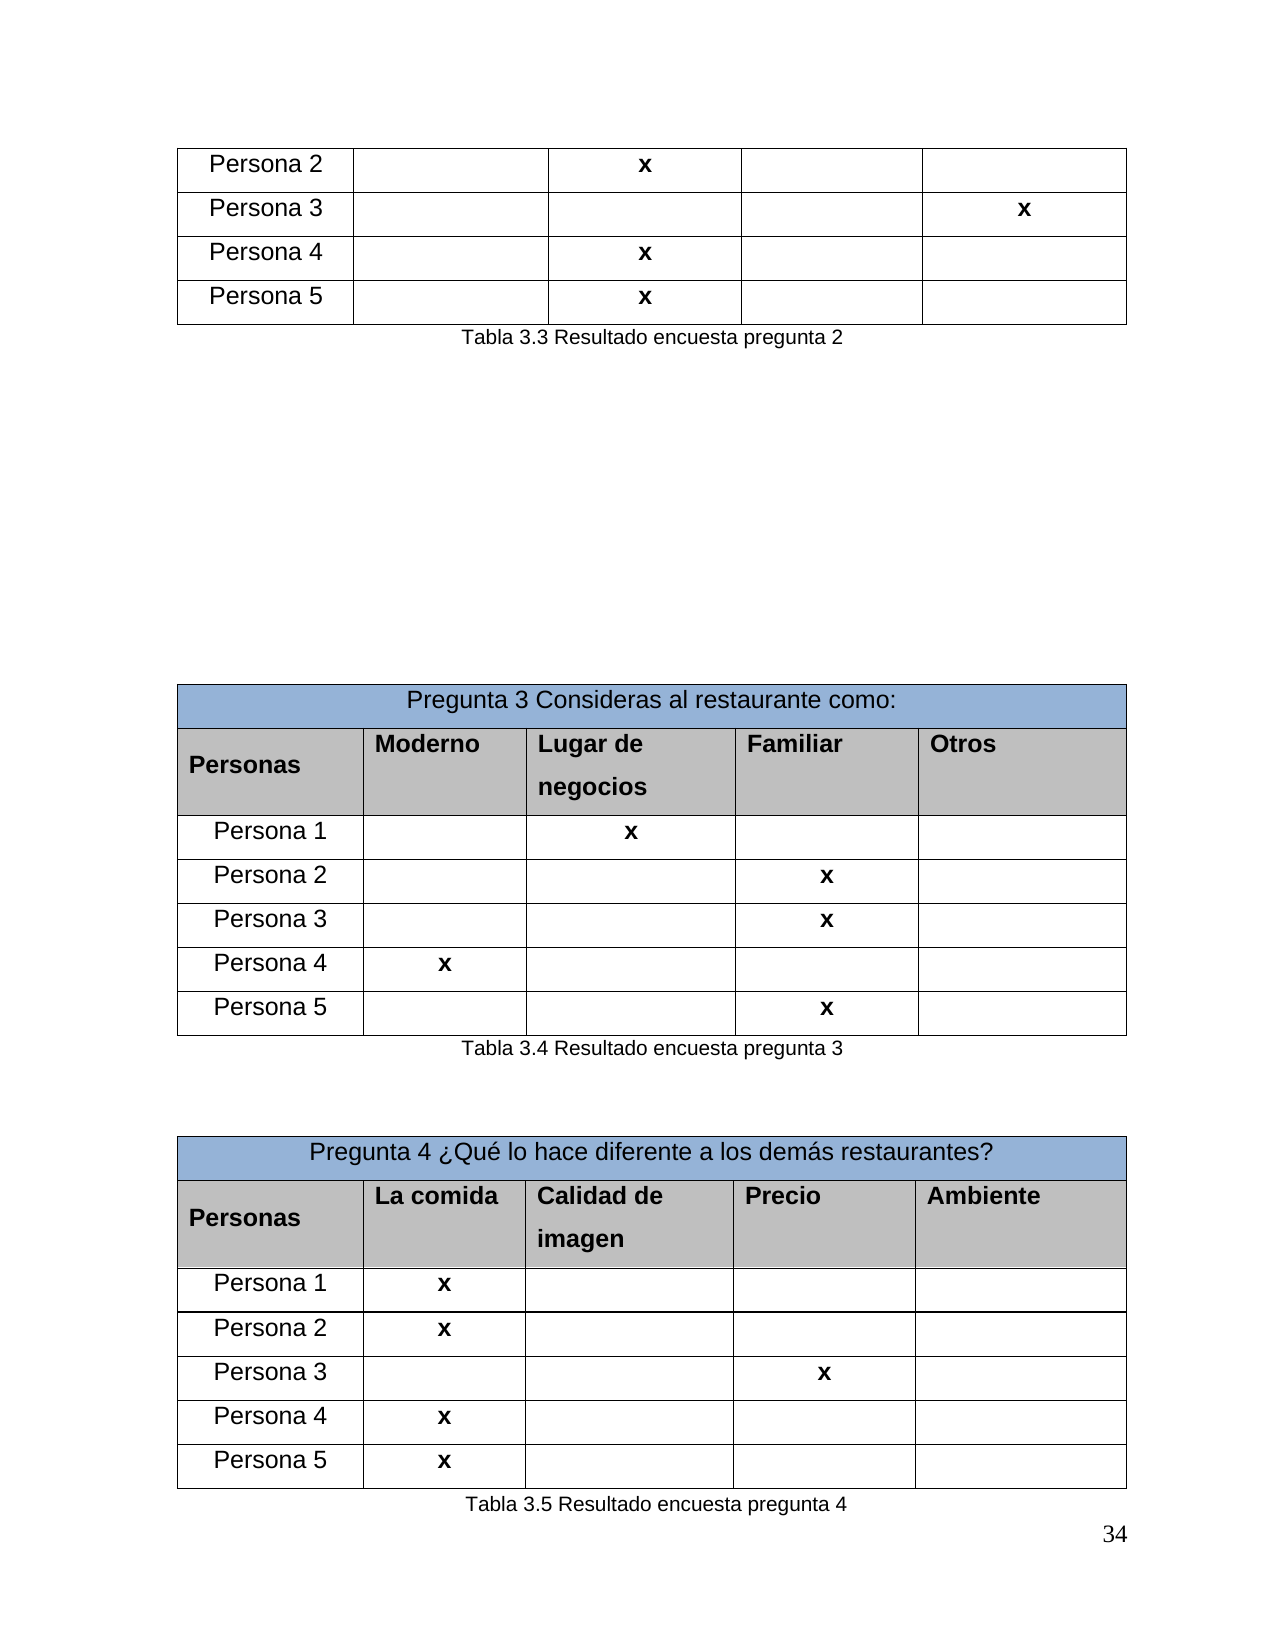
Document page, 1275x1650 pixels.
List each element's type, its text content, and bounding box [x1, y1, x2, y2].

table_cell [734, 1313, 915, 1356]
table_cell Persona 1 [178, 816, 363, 859]
table_cell x [734, 1357, 915, 1399]
table_cell x [364, 948, 526, 991]
table_cell x [364, 1269, 525, 1311]
table_cell [742, 281, 922, 324]
table_cell [734, 1401, 915, 1444]
table_cell Persona 2 [178, 149, 353, 192]
table_cell [364, 1357, 525, 1399]
table_cell Persona 1 [178, 1269, 363, 1311]
table_header Pregunta 4 ¿Qué lo hace diferente a los demás restaurantes? [178, 1137, 1126, 1180]
table_cell [919, 992, 1126, 1035]
table_cell [923, 149, 1126, 192]
table_header Pregunta 3 Consideras al restaurante como: [178, 685, 1126, 728]
table_cell [742, 193, 922, 236]
table_cell [923, 281, 1126, 324]
table_cell [354, 237, 548, 280]
table_cell [549, 193, 741, 236]
table_cell [354, 193, 548, 236]
table_cell Familiar [736, 729, 918, 815]
table_cell [364, 992, 526, 1035]
table_cell x [527, 816, 735, 859]
table_cell [742, 149, 922, 192]
table_cell [919, 948, 1126, 991]
table_cell [919, 904, 1126, 947]
table_cell Persona 3 [178, 193, 353, 236]
text Tabla 3.4 Resultado encuesta pregunta 3 [177, 1036, 1127, 1060]
table_cell [919, 816, 1126, 859]
table_cell Personas [178, 729, 363, 815]
table_cell [923, 237, 1126, 280]
table_cell Persona 5 [178, 992, 363, 1035]
table_cell Precio [734, 1181, 915, 1267]
table_cell x [364, 1445, 525, 1488]
table_cell Persona 4 [178, 237, 353, 280]
table_cell Ambiente [916, 1181, 1126, 1267]
table_cell Calidad de imagen [526, 1181, 733, 1267]
table_cell [734, 1445, 915, 1488]
table_cell [527, 948, 735, 991]
table_cell x [736, 992, 918, 1035]
table_cell [527, 904, 735, 947]
table_cell Persona 2 [178, 1313, 363, 1356]
table_cell [526, 1445, 733, 1488]
table_cell x [549, 149, 741, 192]
table_cell [916, 1401, 1126, 1444]
table_cell [736, 948, 918, 991]
text Tabla 3.5 Resultado encuesta pregunta 4 [465, 1492, 847, 1516]
table_cell [526, 1357, 733, 1399]
table_cell Persona 5 [178, 281, 353, 324]
table_cell Lugar de negocios [527, 729, 735, 815]
table_cell Persona 3 [178, 904, 363, 947]
table_cell La comida [364, 1181, 525, 1267]
table_cell [364, 860, 526, 903]
table_cell [742, 237, 922, 280]
table_cell [526, 1401, 733, 1444]
table_cell x [736, 904, 918, 947]
table_cell [364, 816, 526, 859]
table_cell [734, 1269, 915, 1311]
table_cell [354, 281, 548, 324]
table_cell x [549, 237, 741, 280]
text Tabla 3.3 Resultado encuesta pregunta 2 [177, 325, 1127, 349]
table_cell Moderno [364, 729, 526, 815]
table_cell Persona 5 [178, 1445, 363, 1488]
table_cell [527, 992, 735, 1035]
table_cell [919, 860, 1126, 903]
table_cell Persona 4 [178, 948, 363, 991]
table_cell [916, 1357, 1126, 1399]
table_cell [916, 1445, 1126, 1488]
table_cell [916, 1269, 1126, 1311]
table_cell Personas [178, 1181, 363, 1267]
table_cell Persona 2 [178, 860, 363, 903]
table_cell x [549, 281, 741, 324]
table_cell x [364, 1313, 525, 1356]
table_cell x [736, 860, 918, 903]
table_cell [526, 1313, 733, 1356]
table_cell [527, 860, 735, 903]
table_cell Persona 3 [178, 1357, 363, 1399]
table_cell [526, 1269, 733, 1311]
table_cell [364, 904, 526, 947]
table_cell [916, 1313, 1126, 1356]
table_cell Persona 4 [178, 1401, 363, 1444]
table_cell [736, 816, 918, 859]
table_cell [354, 149, 548, 192]
table_cell x [364, 1401, 525, 1444]
table_cell x [923, 193, 1126, 236]
table_cell Otros [919, 729, 1126, 815]
